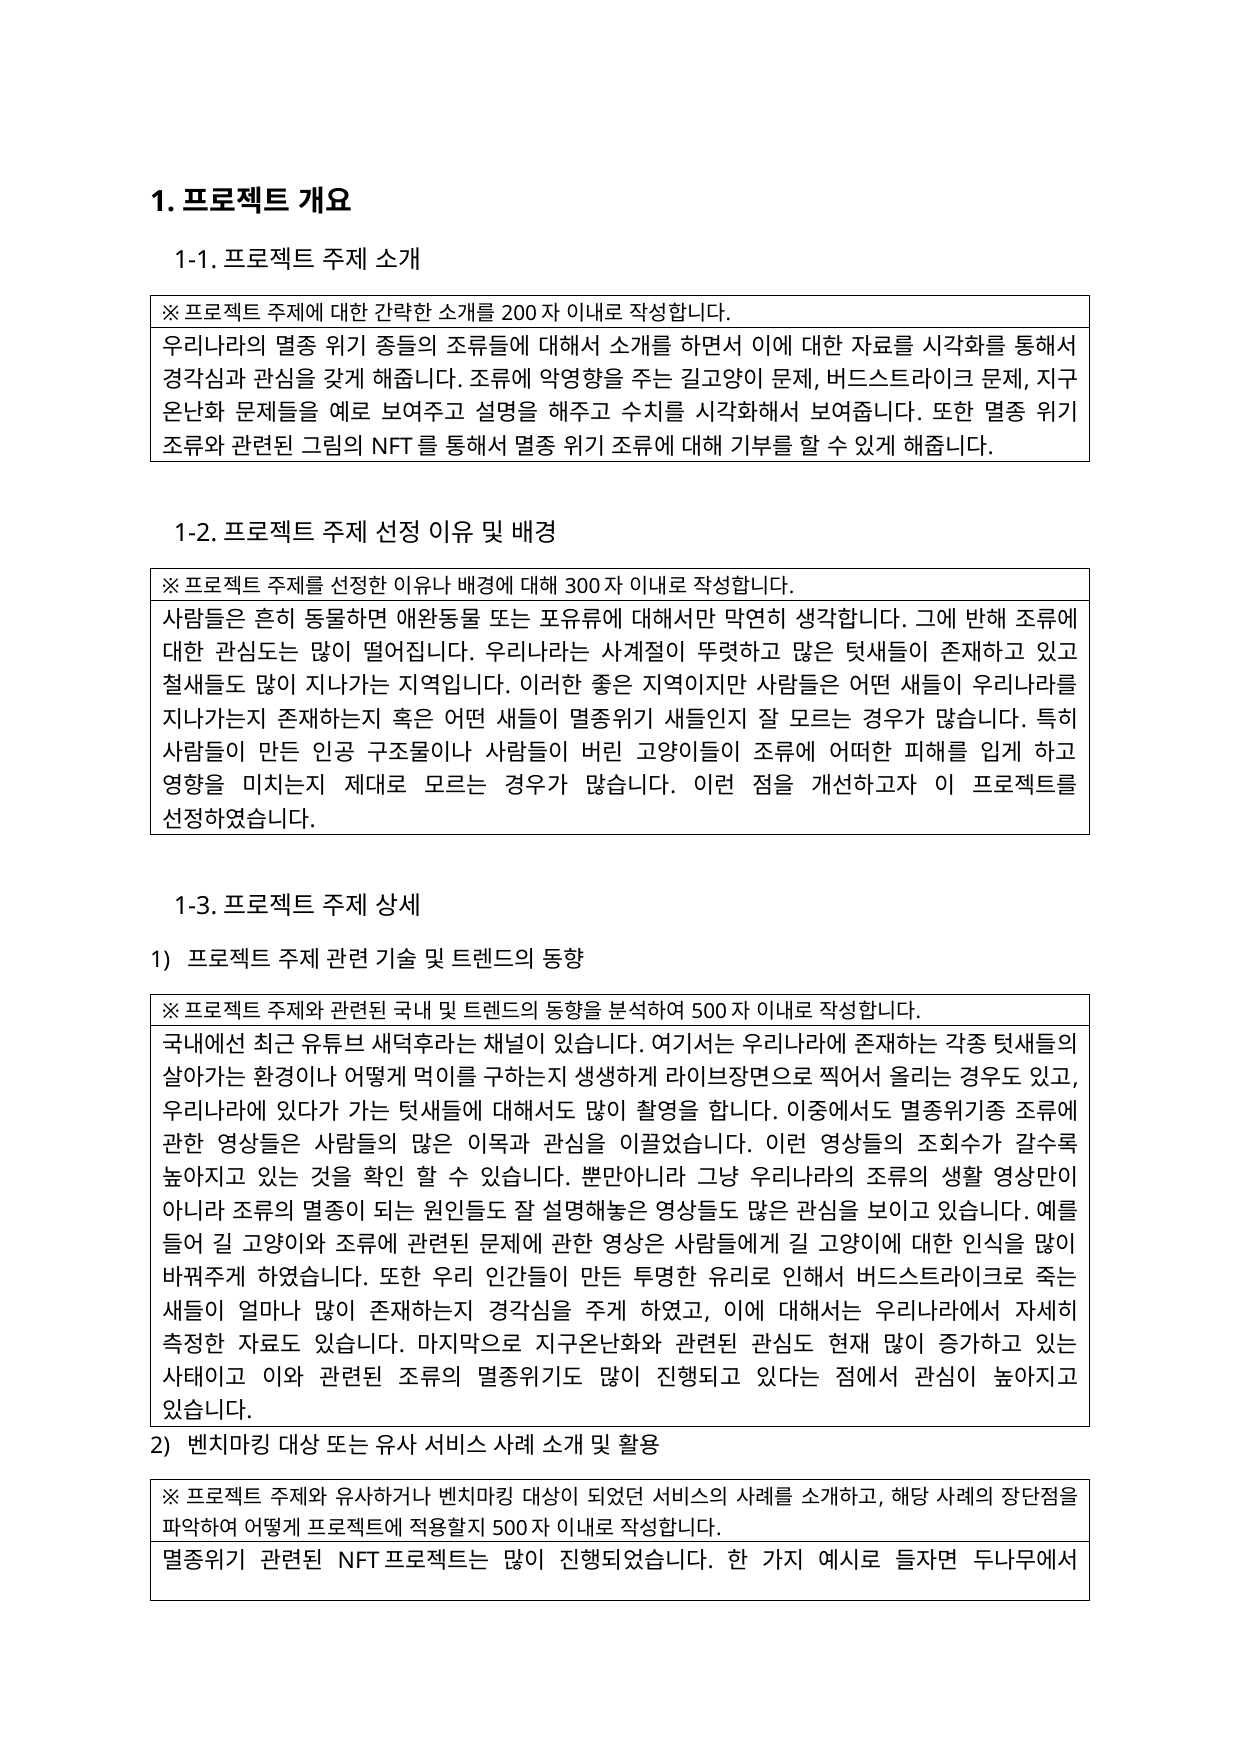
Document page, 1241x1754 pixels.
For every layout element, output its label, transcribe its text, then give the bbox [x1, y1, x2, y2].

table_header ※ 프로젝트 주제와 관련된 국내 및 트렌드의 동향을 분석하여 500자 이내로 작성합니다. [151, 995, 1089, 1025]
subtitle 프로젝트 개요 [150, 177, 1090, 219]
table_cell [151, 1542, 1089, 1599]
table_cell 우리나라의 멸종 위기 종들의 조류들에 대해서 소개를 하면서 이에 대한 자료를 시각화를 통해서 경각심과 관심을 갖게 해줍니다. 조류에 악영향을 주는 길고양이 문제, 버드스트라이크 문제, 지구 온난화 문제들을 예로 보여주고 설명을 해주고 수치를 시각화해서 보여줍니다. 또한 멸종 위기 조류와 관련된 그림의 NFT를 통해서 멸종 위기 조류에 대해 기부를 할 수 있게 해줍니다. [151, 328, 1089, 461]
subtitle 프로젝트 주제 소개 [174, 239, 1090, 276]
subtitle 프로젝트 주제 선정 이유 및 배경 [174, 512, 1090, 549]
table_header ※ 프로젝트 주제를 선정한 이유나 배경에 대해 300자 이내로 작성합니다. [151, 569, 1089, 599]
table_cell 국내에선 최근 유튜브 새덕후라는 채널이 있습니다. 여기서는 우리나라에 존재하는 각종 텃새들의 살아가는 환경이나 어떻게 먹이를 구하는지 생생하게 라이브장면으로 찍어서 올리는 경우도 있고, 우리나라에 있다가 가는 텃새들에 대해서도 많이 촬영을 합니다. 이중에서도 멸종위기종 조류에 관한 영상들은 사람들의 많은 이목과 관심을 이끌었습니다. 이런 영상들의 조회수가 갈수록 높아지고 있는 것을 확인 할 수 있습니다. 뿐만아니라 그냥 우리나라의 조류의 생활 영상만이 아니라 조류의 멸종이 되는 원인들도 잘 설명해놓은 영상들도 많은 관심을 보이고 있습니다. 예를 들어 길 고양이와 조류에 관련된 문제에 관한 영상은 사람들에게 길 고양이에 대한 인식을 많이 바꿔주게 하였습니다. 또한 우리 인간들이 만든 투명한 유리로 인해서 버드스트라이크로 죽는 새들이 얼마나 많이 존재하는지 경각심을 주게 하였고, 이에 대해서는 우리나라에서 자세히 측정한 자료도 있습니다. 마지막으로 지구온난화와 관련된 관심도 현재 많이 증가하고 있는 사태이고 이와 관련된 조류의 멸종위기도 많이 진행되고 있다는 점에서 관심이 높아지고 있습니다. [151, 1026, 1089, 1426]
list 프로젝트 주제 관련 기술 및 트렌드의 동향 [150, 941, 1090, 974]
table_header ※ 프로젝트 주제에 대한 간략한 소개를 200자 이내로 작성합니다. [151, 296, 1089, 327]
table_cell 사람들은 흔히 동물하면 애완동물 또는 포유류에 대해서만 막연히 생각합니다. 그에 반해 조류에 대한 관심도는 많이 떨어집니다. 우리나라는 사계절이 뚜렷하고 많은 텃새들이 존재하고 있고 철새들도 많이 지나가는 지역입니다. 이러한 좋은 지역이지만 사람들은 어떤 새들이 우리나라를 지나가는지 존재하는지 혹은 어떤 새들이 멸종위기 새들인지 잘 모르는 경우가 많습니다. 특히 사람들이 만든 인공 구조물이나 사람들이 버린 고양이들이 조류에 어떠한 피해를 입게 하고 영향을 미치는지 제대로 모르는 경우가 많습니다. 이런 점을 개선하고자 이 프로젝트를 선정하였습니다. [151, 601, 1089, 834]
list 벤치마킹 대상 또는 유사 서비스 사례 소개 및 활용 [150, 1427, 1090, 1460]
subtitle 프로젝트 주제 상세 [174, 885, 1090, 921]
table_header ※ 프로젝트 주제와 유사하거나 벤치마킹 대상이 되었던 서비스의 사례를 소개하고, 해당 사례의 장단점을 파악하여 어떻게 프로젝트에 적용할지 500자 이내로 작성합니다. [151, 1480, 1089, 1541]
